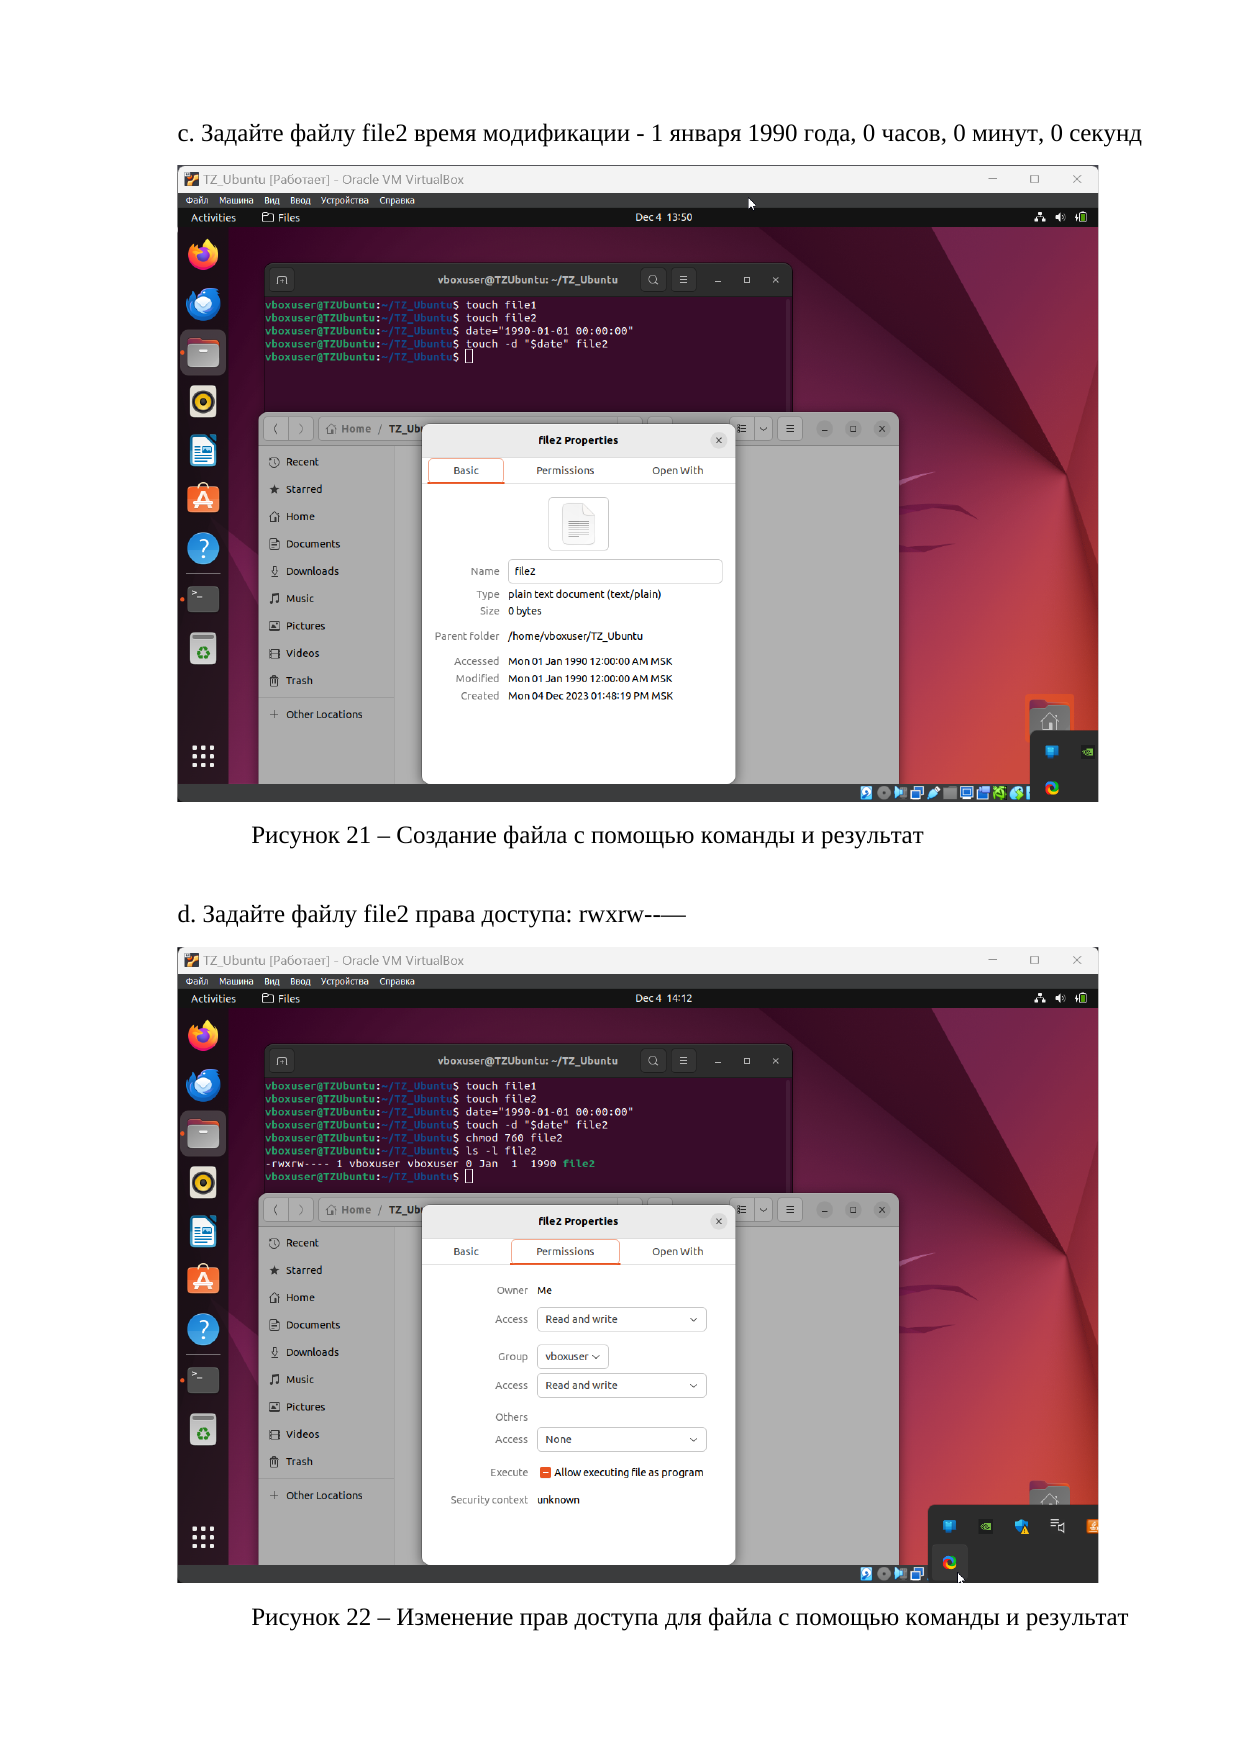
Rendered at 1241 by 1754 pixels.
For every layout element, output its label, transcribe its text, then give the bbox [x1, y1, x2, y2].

picture [177, 165, 1099, 802]
text Рисунок 21 – Создание файла с помощью команды и результат [177, 821, 1152, 849]
text c. Задайте файлу file2 время модификации - 1 января 1990 года, 0 часов, 0 минут, 0 секунд [177, 118, 1152, 147]
text Рисунок 22 – Изменение прав доступа для файла с помощью команды и результат [177, 1602, 1152, 1631]
picture [177, 947, 1099, 1583]
text d. Задайте файлу file2 права доступа: rwxrw--— [177, 868, 1152, 928]
